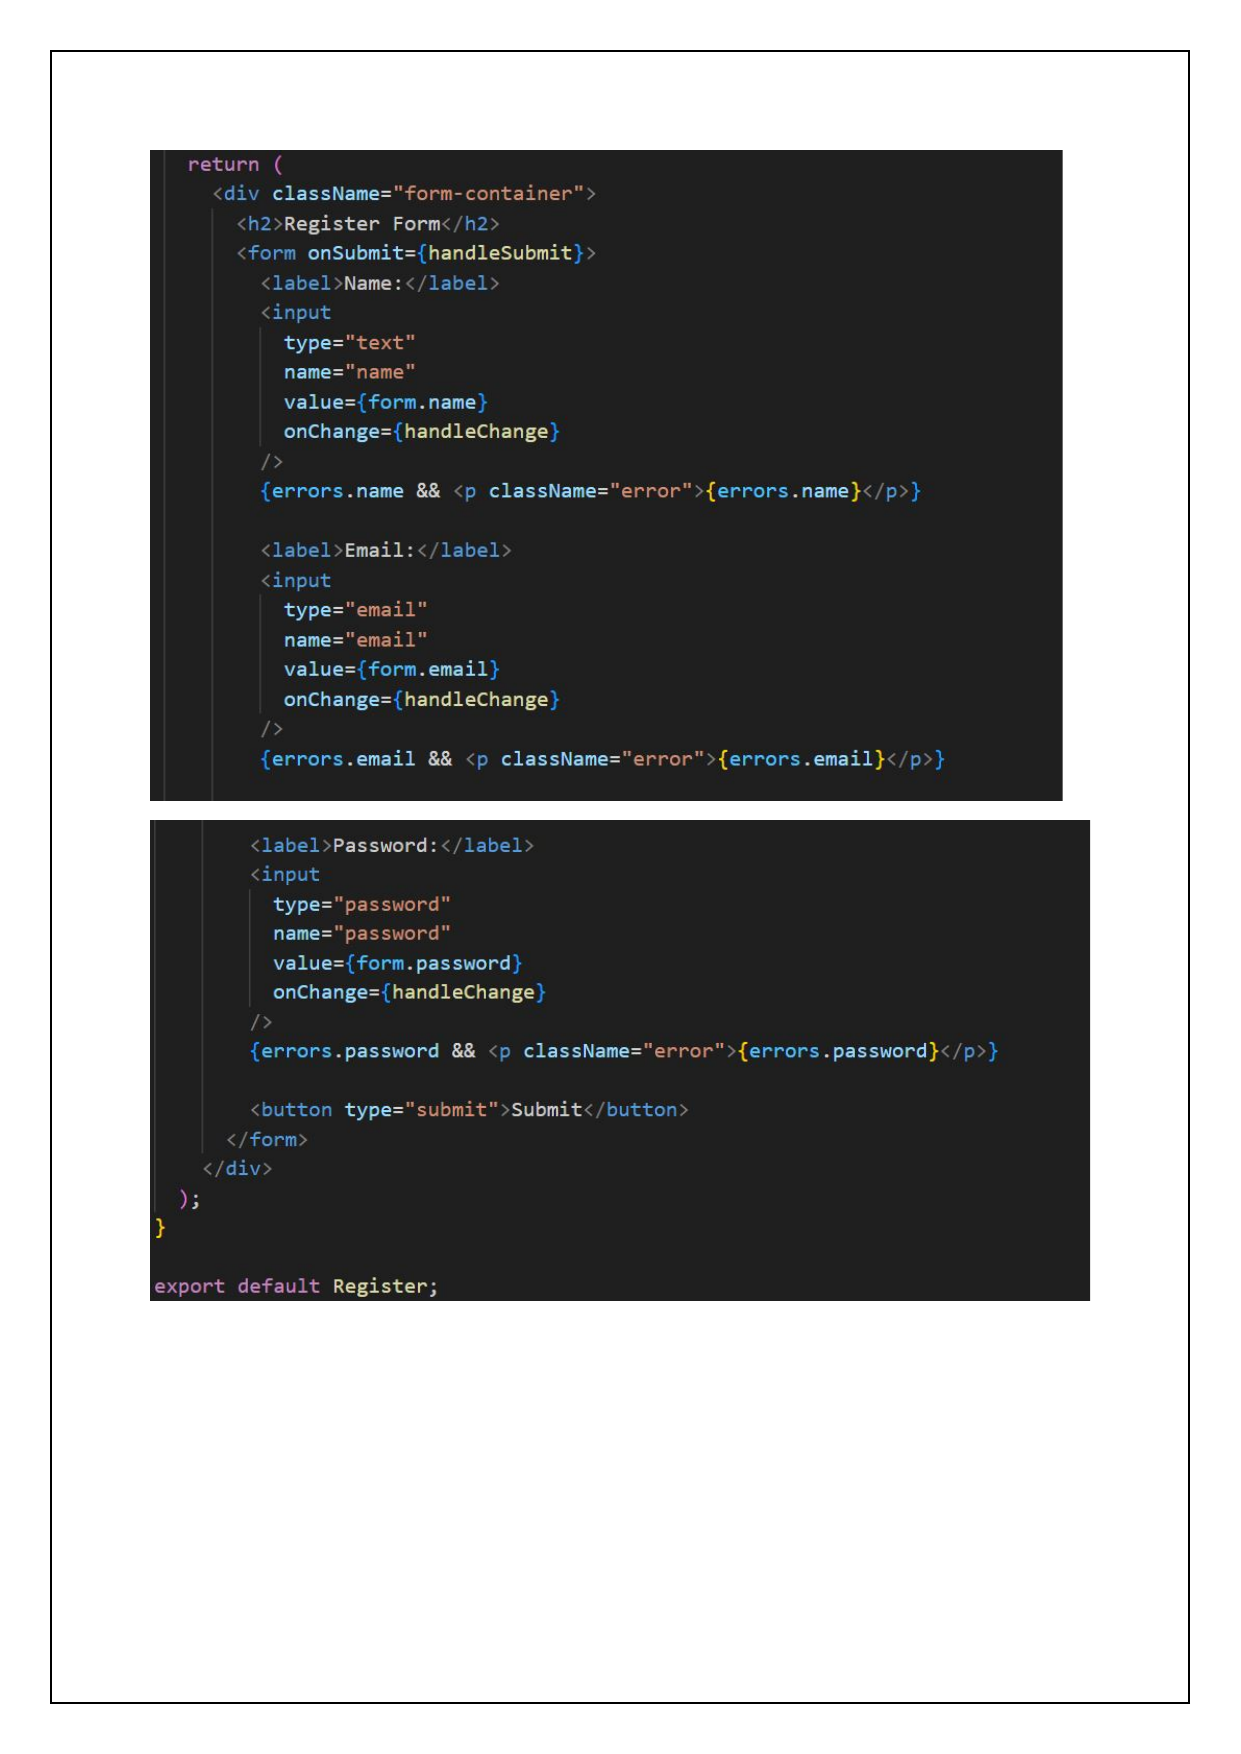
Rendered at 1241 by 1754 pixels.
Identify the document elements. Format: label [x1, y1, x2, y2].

picture [150, 820, 1091, 1301]
picture [150, 150, 1063, 801]
